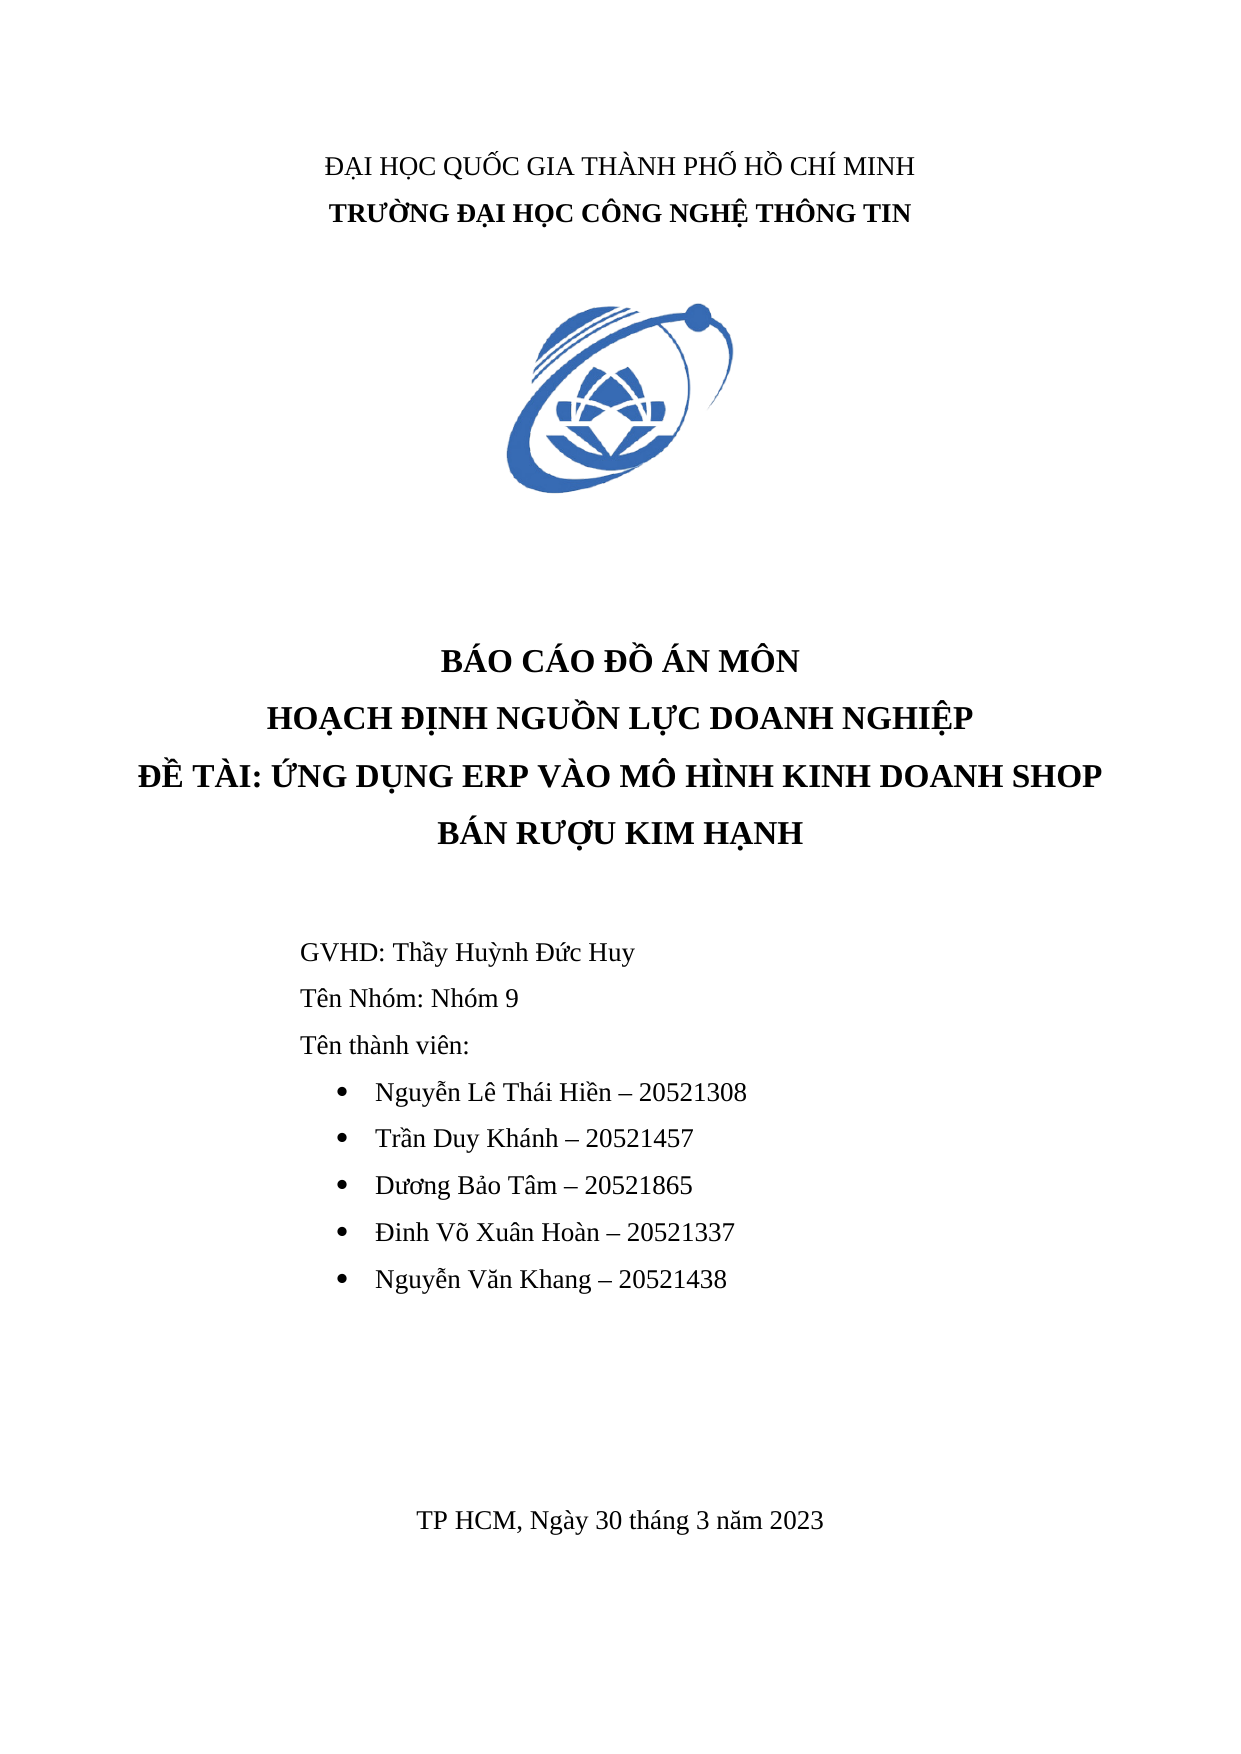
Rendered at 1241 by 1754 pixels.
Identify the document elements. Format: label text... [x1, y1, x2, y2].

text Tên thành viên: [112, 1029, 1128, 1060]
text ĐỀ TÀI: ỨNG DỤNG ERP VÀO MÔ HÌNH KINH DOANH SHOP BÁN RƯỢU KIM HẠNH [112, 756, 1128, 852]
text TRƯỜNG ĐẠI HỌC CÔNG NGHỆ THÔNG TIN [112, 197, 1128, 228]
list Nguyễn Văn Khang – 20521438 [337, 1263, 1128, 1294]
text GVHD: Thầy Huỳnh Đức Huy [112, 936, 1128, 967]
list Nguyễn Lê Thái Hiền – 20521308 [337, 1076, 1128, 1107]
list Đinh Võ Xuân Hoàn – 20521337 [337, 1216, 1128, 1248]
text BÁO CÁO ĐỒ ÁN MÔN [112, 641, 1128, 679]
text HOẠCH ĐỊNH NGUỒN LỰC DOANH NGHIỆP [112, 698, 1128, 737]
list Dương Bảo Tâm – 20521865 [337, 1169, 1128, 1201]
list Trần Duy Khánh – 20521457 [337, 1123, 1128, 1154]
text ĐẠI HỌC QUỐC GIA THÀNH PHỐ HỒ CHÍ MINH [112, 150, 1128, 181]
text Tên Nhóm: Nhóm 9 [112, 982, 1128, 1013]
picture [505, 302, 735, 499]
text TP HCM, Ngày 30 tháng 3 năm 2023 [112, 1504, 1128, 1535]
